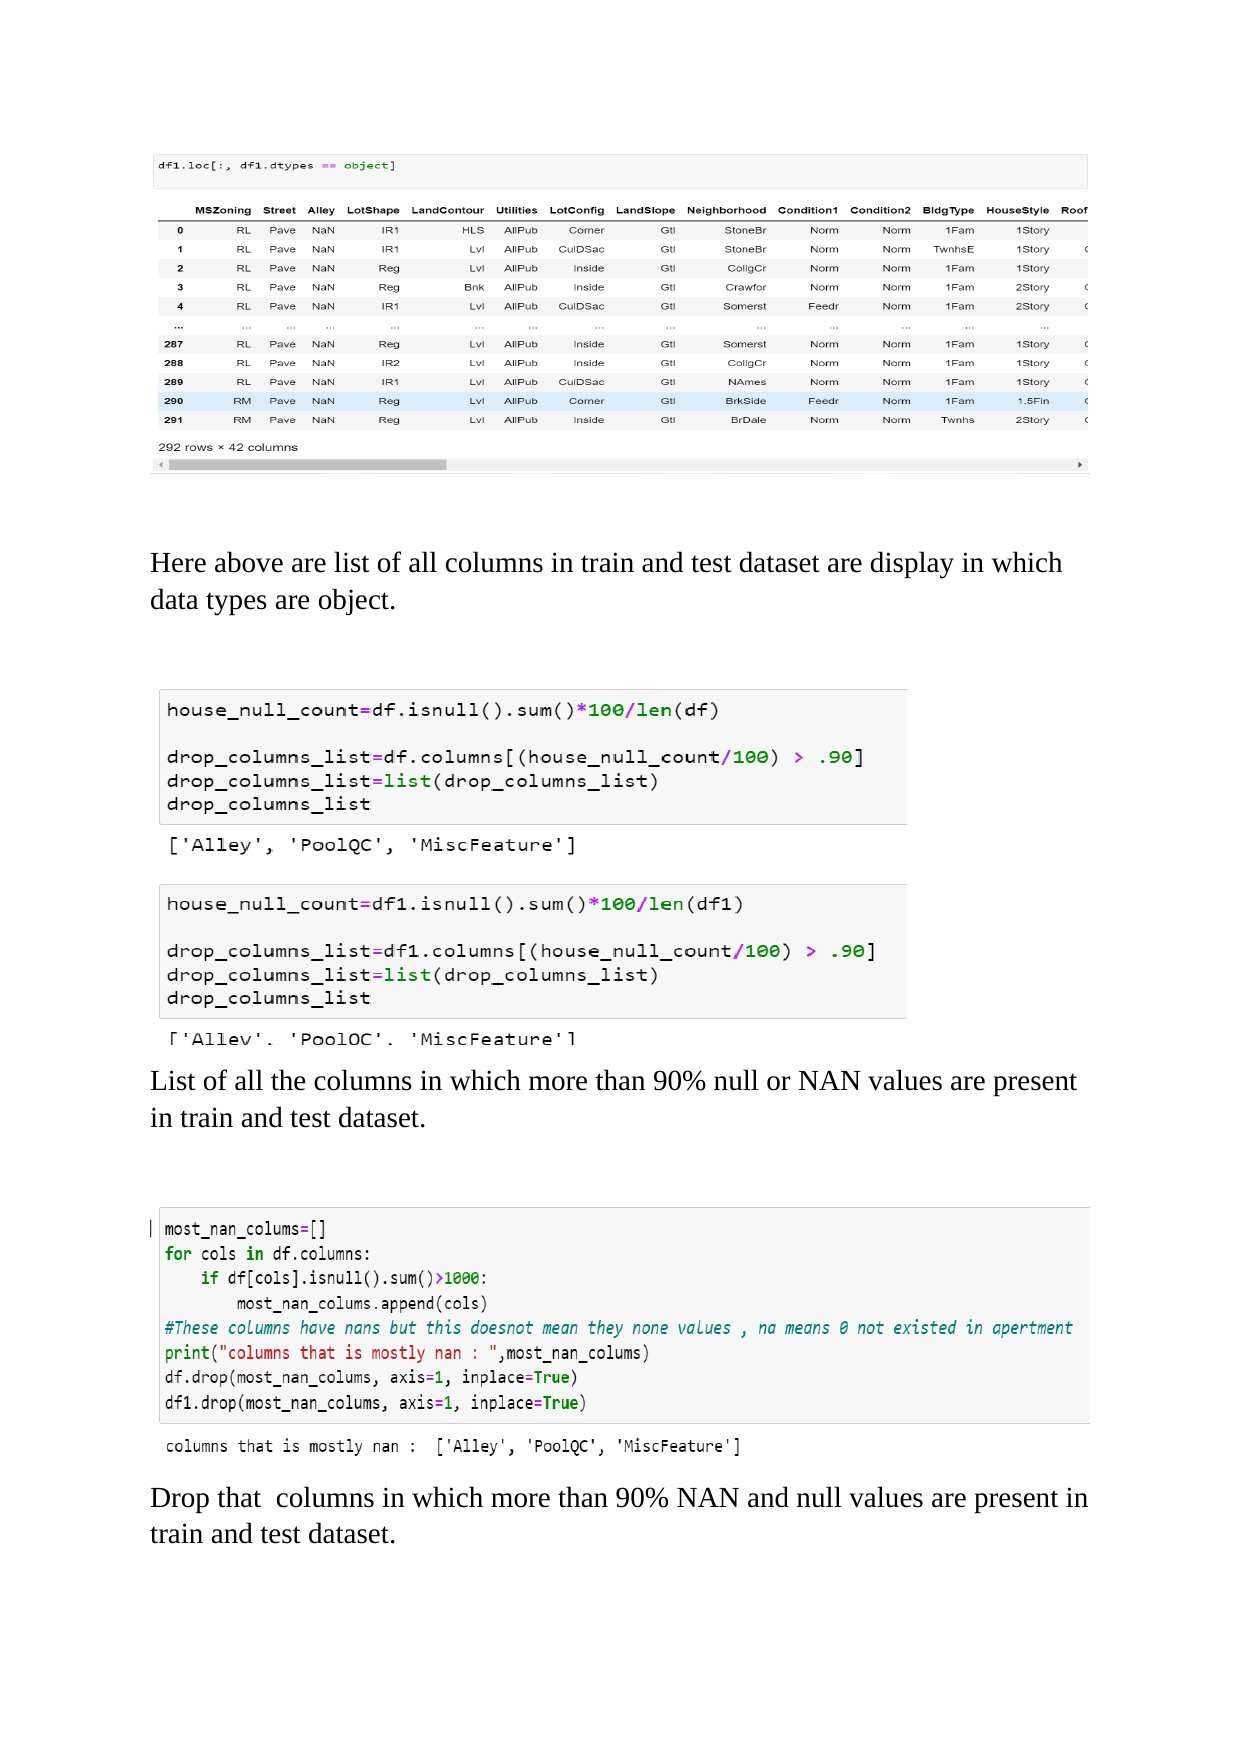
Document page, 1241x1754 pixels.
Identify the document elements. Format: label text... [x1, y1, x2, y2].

text List of all the columns in which more than 90% null or NAN values are present in train and test dataset. [150, 1063, 1090, 1133]
picture [150, 150, 1091, 474]
text Here above are list of all columns in train and test dataset are display in which data types are object. [150, 546, 1090, 615]
picture [150, 687, 908, 1045]
text Drop that columns in which more than 90% NAN and null values are present in train and test dataset. [150, 1478, 1090, 1549]
picture [150, 1205, 1090, 1478]
